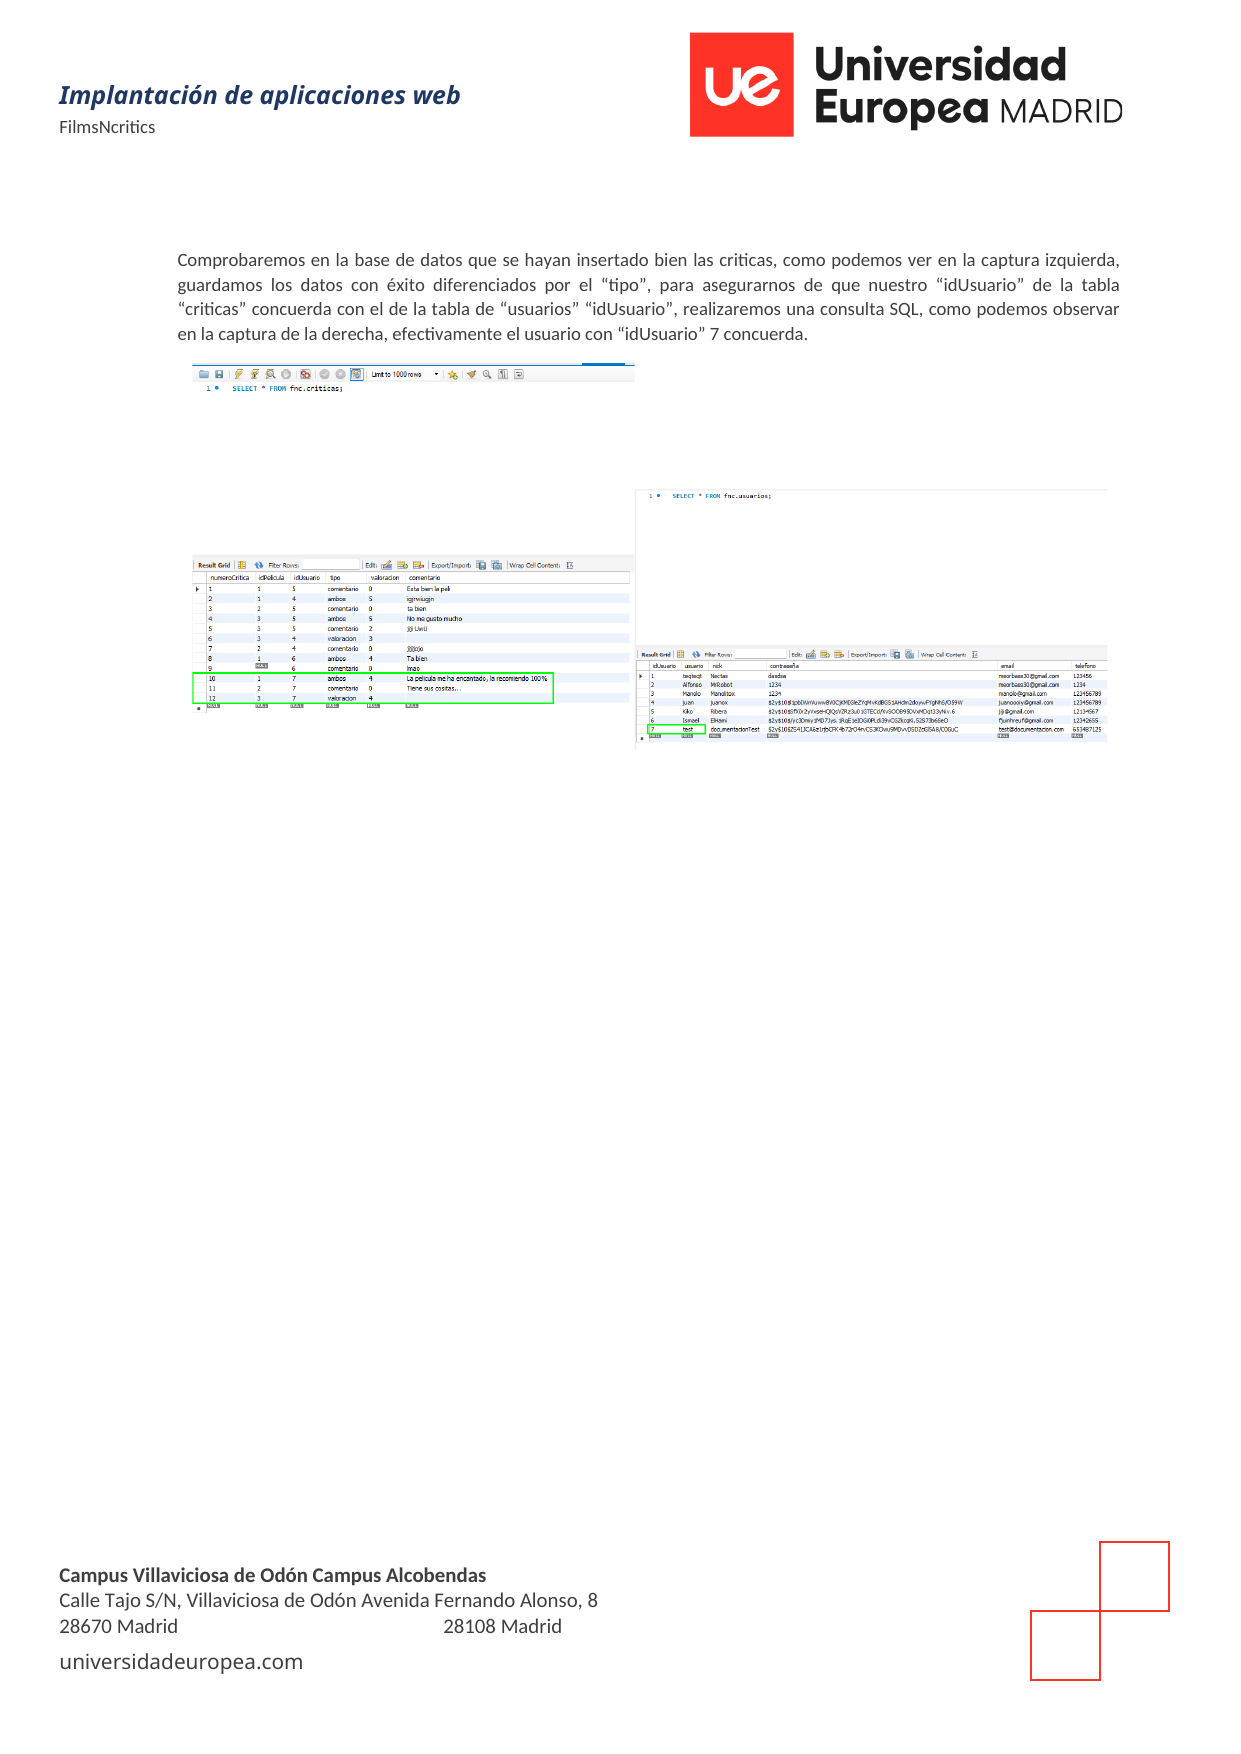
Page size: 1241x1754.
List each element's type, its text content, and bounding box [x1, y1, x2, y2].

picture [690, 32, 1123, 137]
picture [192, 363, 1108, 750]
text Comprobaremos en la base de datos que se hayan insertado bien las criticas, como podemos ver en la captura izquierda, guardamos los datos con éxito diferenciados por el “tipo”, para asegurarnos de que nuestro “idUsuario” de la tabla “criticas” concuerda con el de la tabla de “usuarios” “idUsuario”, realizaremos una consulta SQL, como podemos observar en la captura de la derecha, efectivamente el usuario con “idUsuario” 7 concuerda. [177, 248, 1122, 345]
